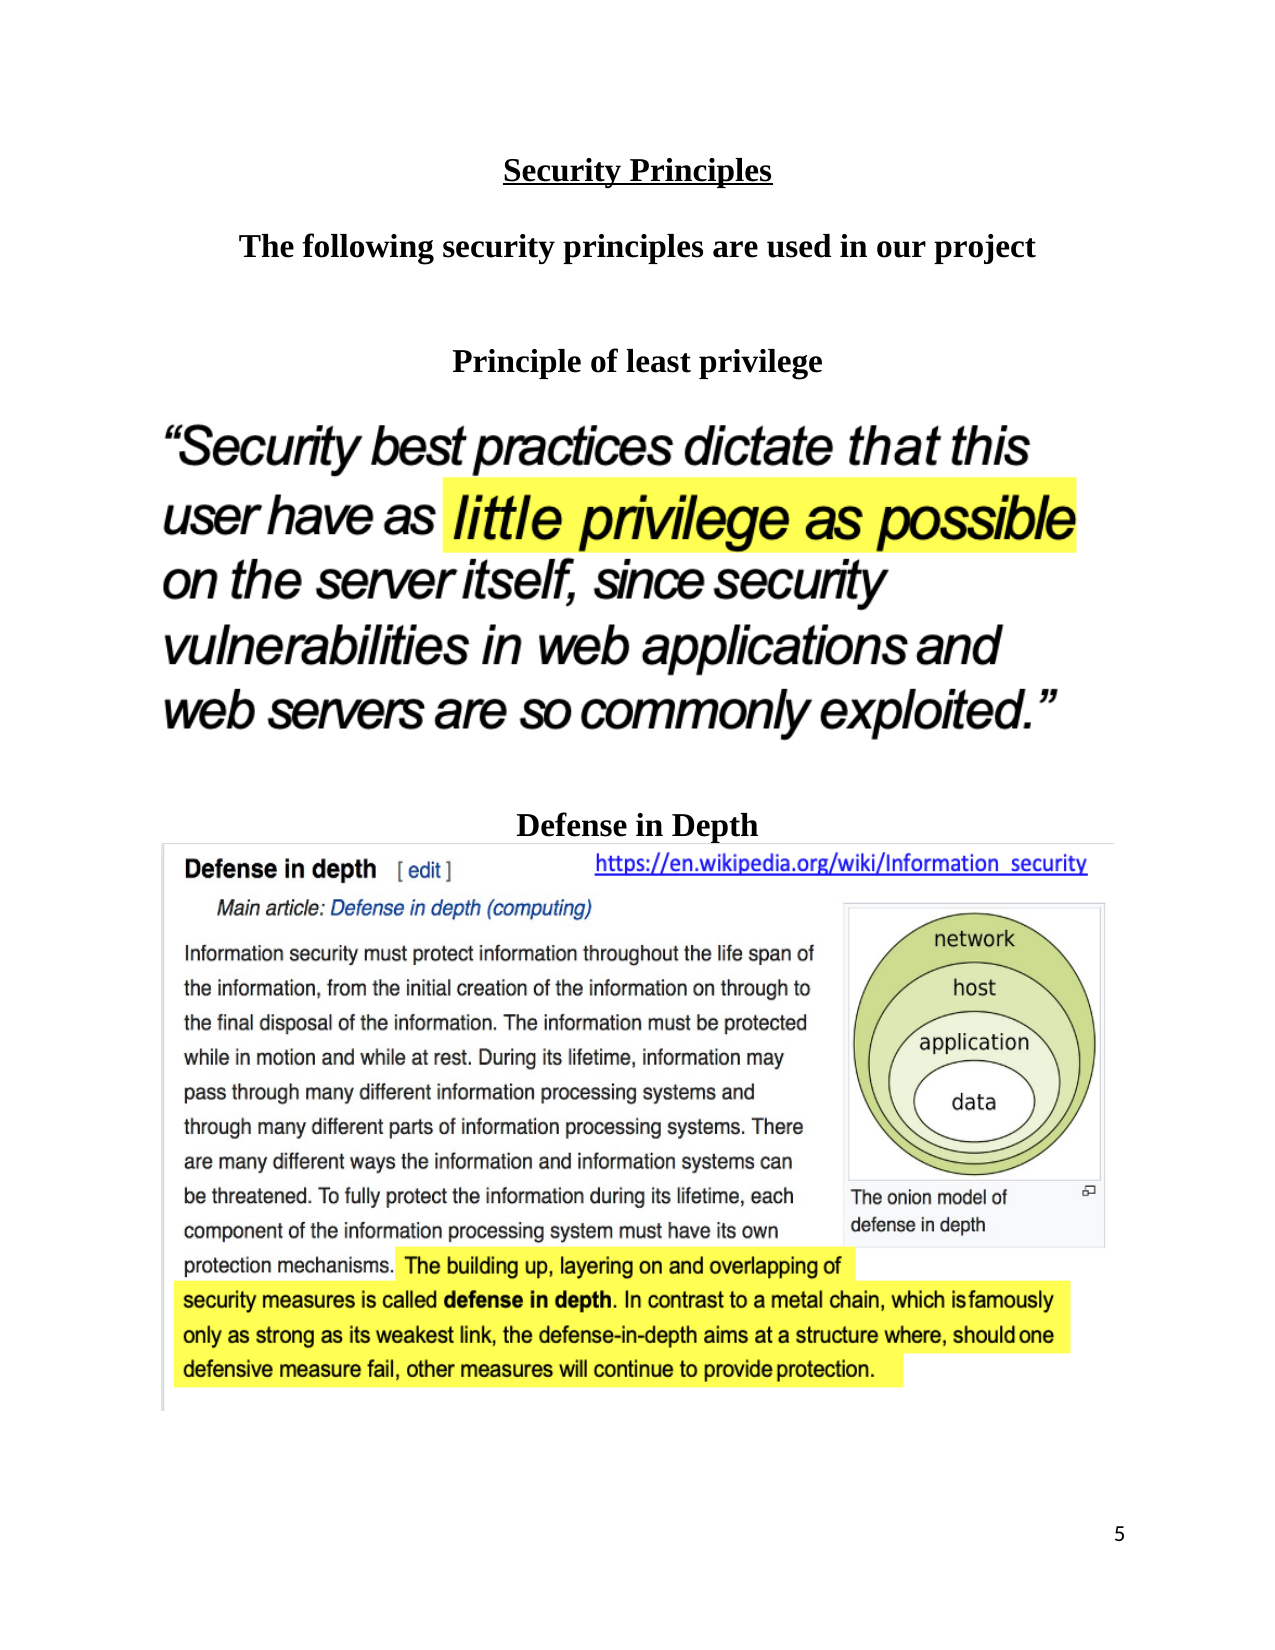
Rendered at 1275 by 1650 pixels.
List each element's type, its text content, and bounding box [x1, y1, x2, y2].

text The following security principles are used in our project [150, 227, 1125, 265]
text Defense in Depth [150, 805, 1125, 843]
picture [161, 843, 1114, 1411]
text Principle of least privilege [150, 342, 1125, 380]
picture [150, 408, 1125, 767]
text Security Principles [150, 150, 1125, 188]
